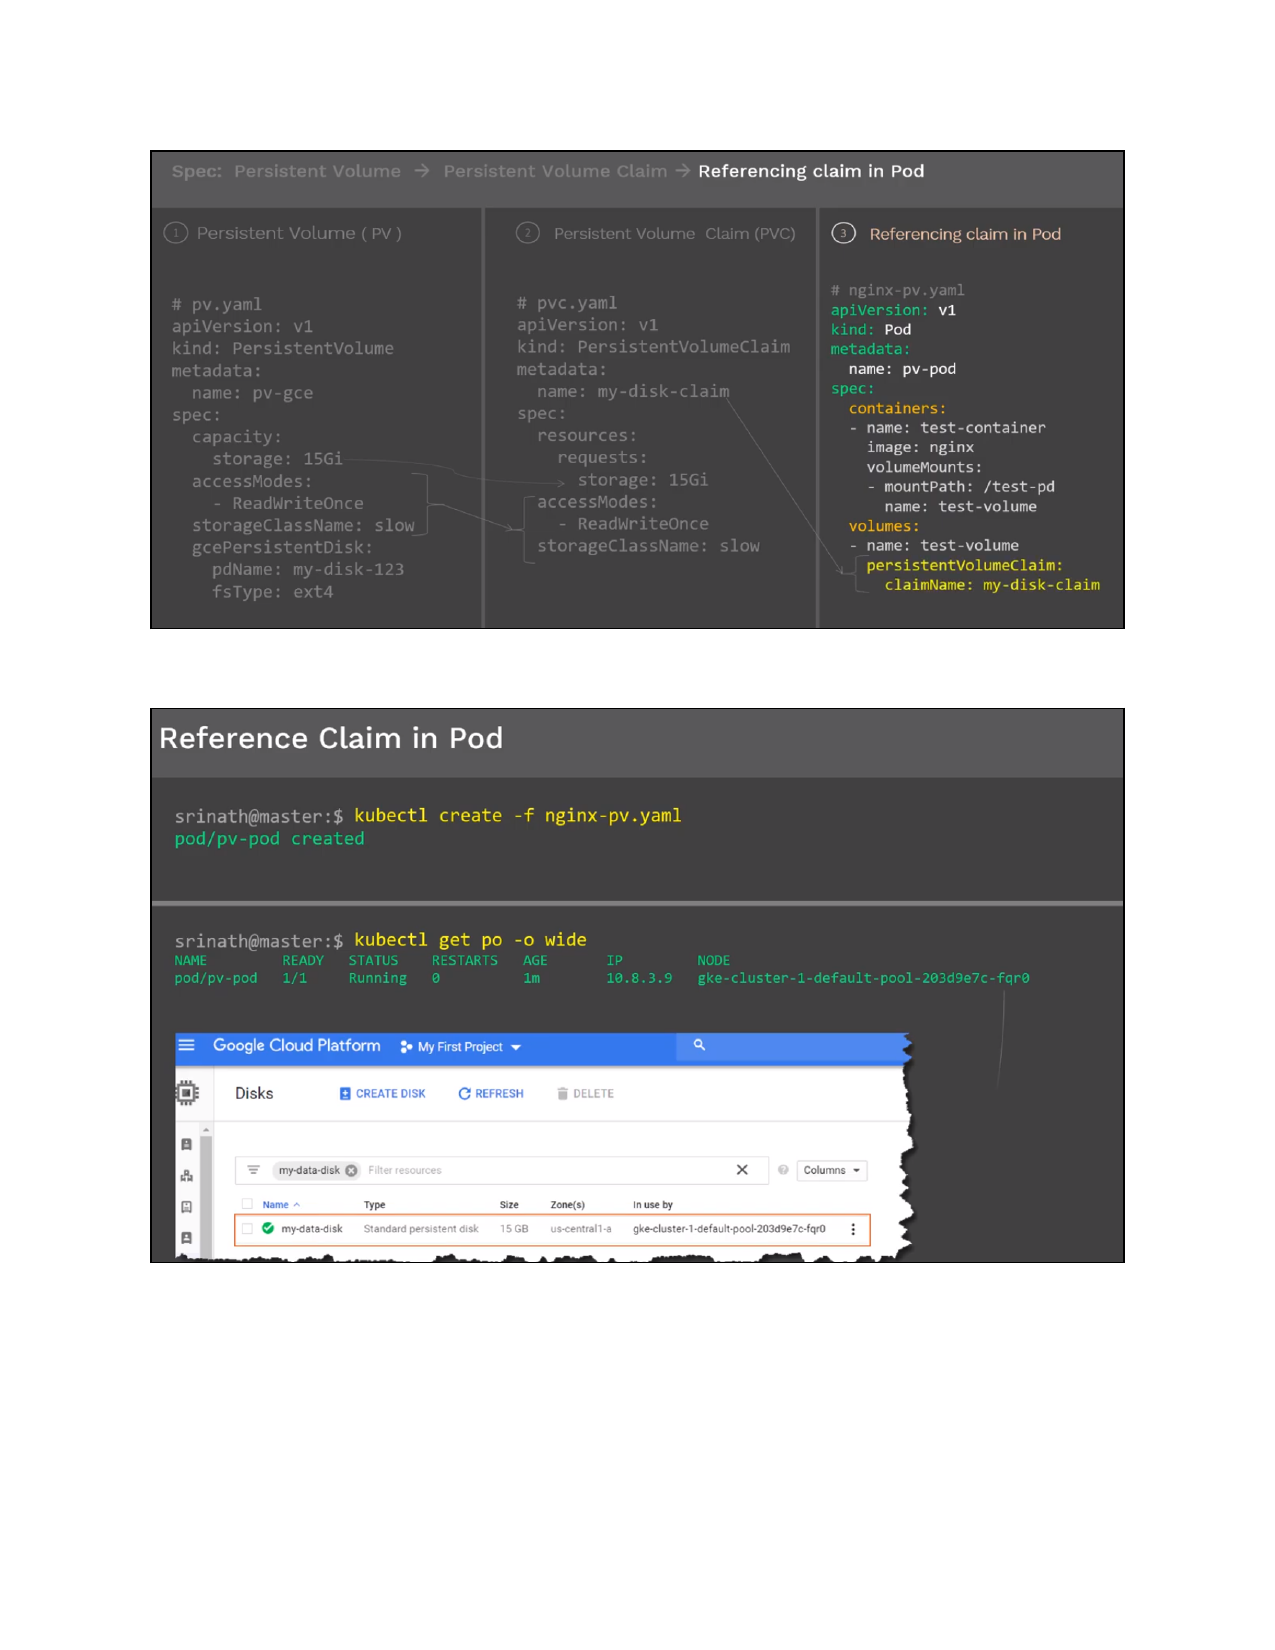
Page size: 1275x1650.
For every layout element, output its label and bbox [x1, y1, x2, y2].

picture [152, 709, 1123, 1262]
picture [152, 152, 1123, 628]
